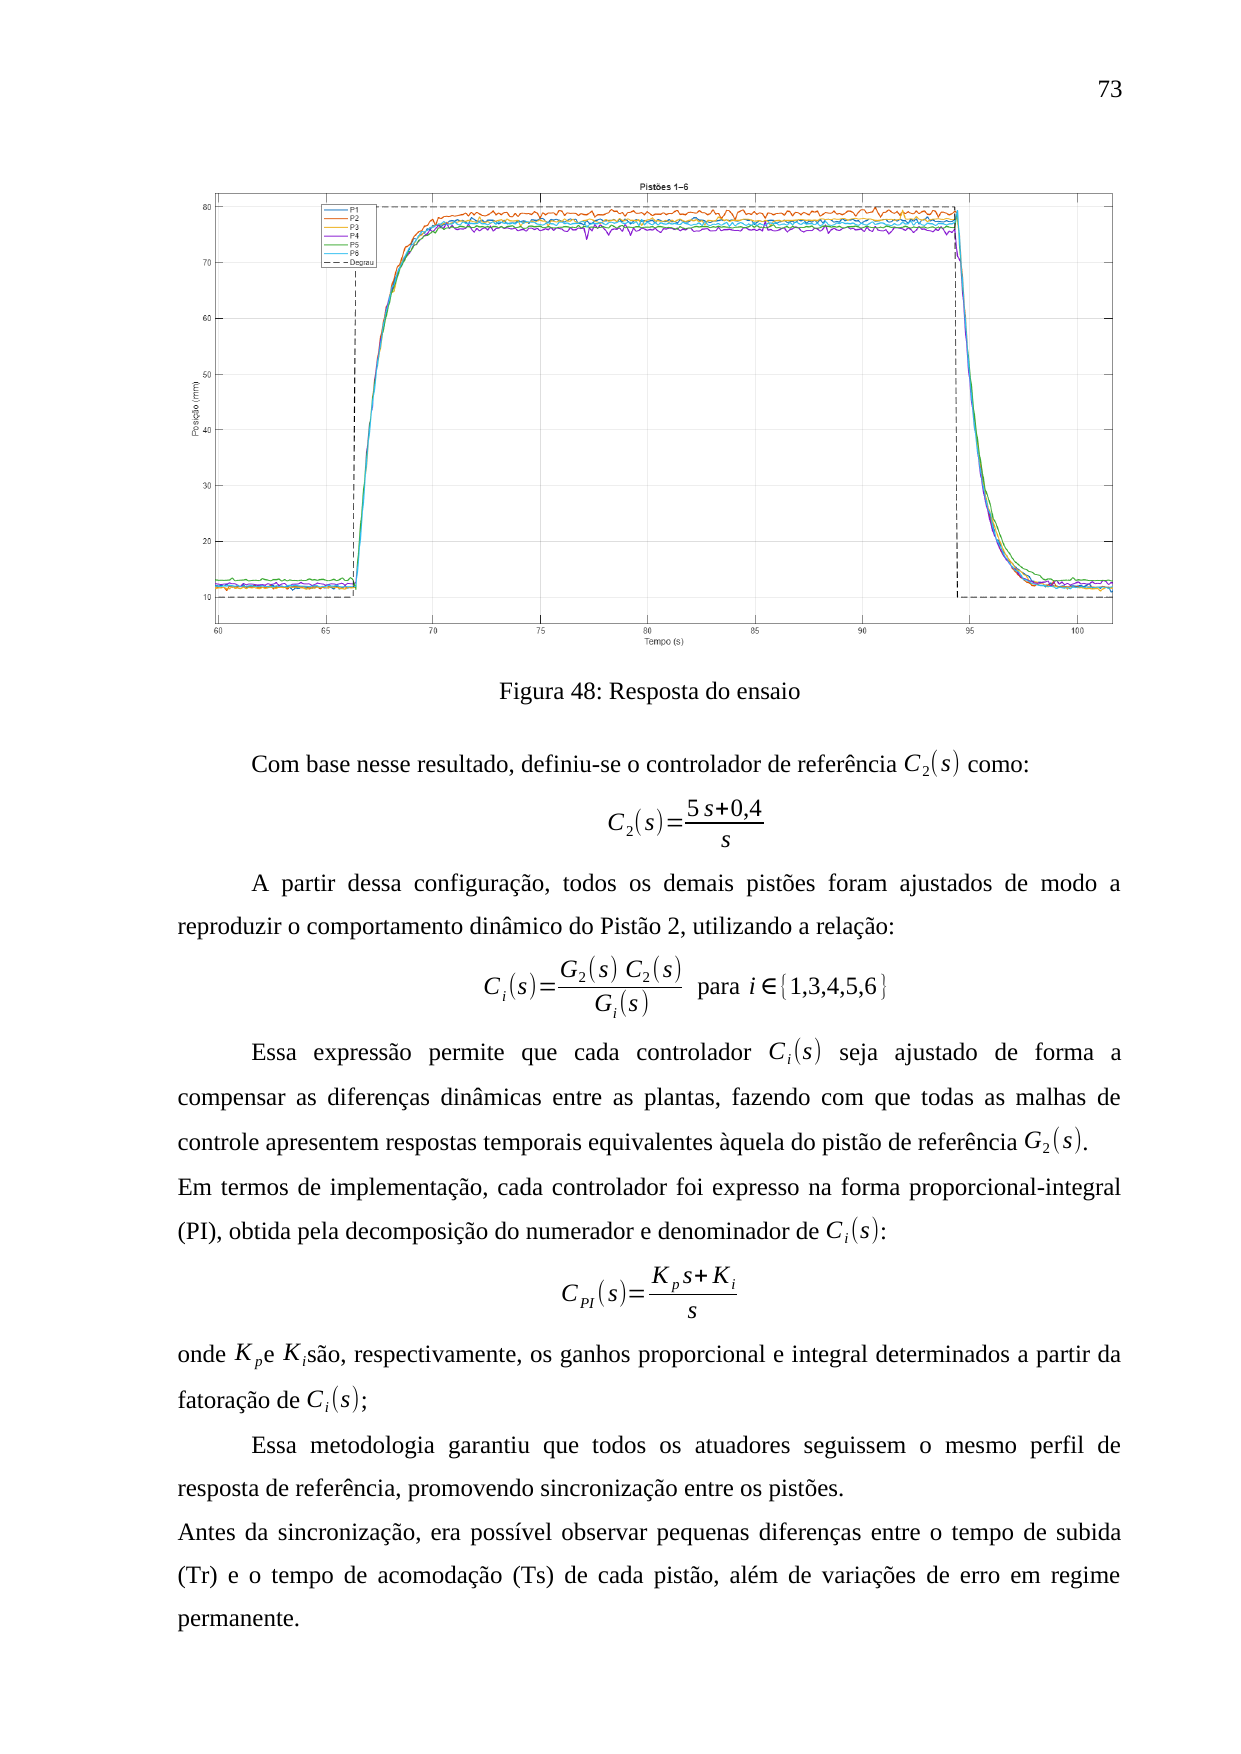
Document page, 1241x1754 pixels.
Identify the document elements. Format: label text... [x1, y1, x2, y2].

text Essa expressão permite que cada controlador seja ajustado de forma a compensar as diferenças dinâmicas entre as plantas, fazendo com que todas as malhas de controle apresentem respostas temporais equivalentes àquela do pistão de referência . [177, 1036, 1122, 1157]
text Com base nesse resultado, definiu-se o controlador de referência como: [177, 748, 1122, 780]
text onde e são, respectivamente, os ganhos proporcional e integral determinados a partir da fatoração de ; [177, 1338, 1122, 1416]
text A partir dessa configuração, todos os demais pistões foram ajustados de modo a reproduzir o comportamento dinâmico do Pistão 2, utilizando a relação: [177, 868, 1122, 939]
text Em termos de implementação, cada controlador foi expresso na forma proporcional-integral (PI), obtida pela decomposição do numerador e denominador de : [177, 1172, 1122, 1247]
text Antes da sincronização, era possível observar pequenas diferenças entre o tempo de subida (Tr) e o tempo de acomodação (Ts) de cada pistão, além de variações de erro em regime permanente. [177, 1517, 1122, 1632]
text Essa metodologia garantiu que todos os atuadores seguissem o mesmo perfil de resposta de referência, promovendo sincronização entre os pistões. [177, 1430, 1122, 1502]
picture [177, 177, 1123, 646]
